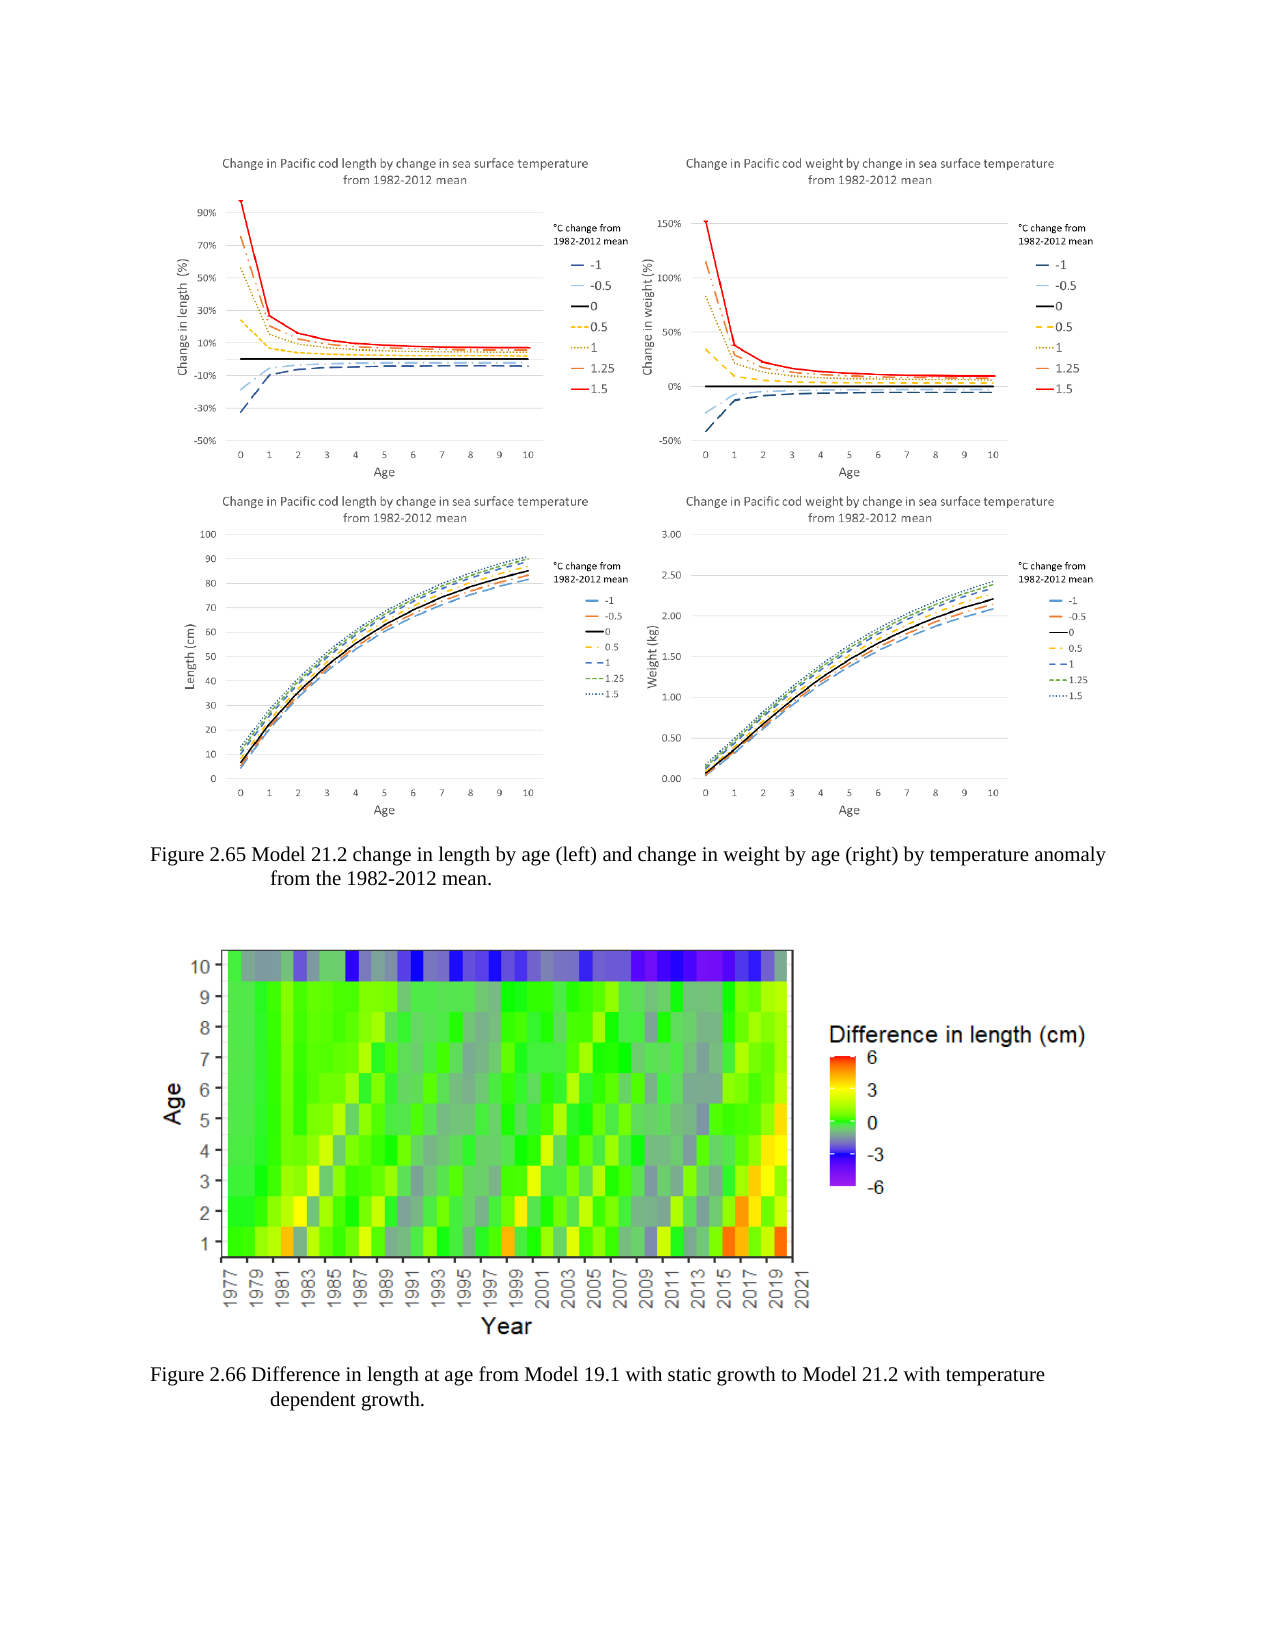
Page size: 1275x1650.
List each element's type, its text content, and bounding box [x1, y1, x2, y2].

picture [172, 150, 1103, 826]
text Figure 2.65 Model 21.2 change in length by age (left) and change in weight by age (right) by temperature anomaly from the 1982-2012 mean. [150, 842, 1125, 890]
picture [150, 945, 1110, 1350]
text Figure 2.66 Difference in length at age from Model 19.1 with static growth to Model 21.2 with temperature dependent growth. [150, 1362, 1125, 1411]
